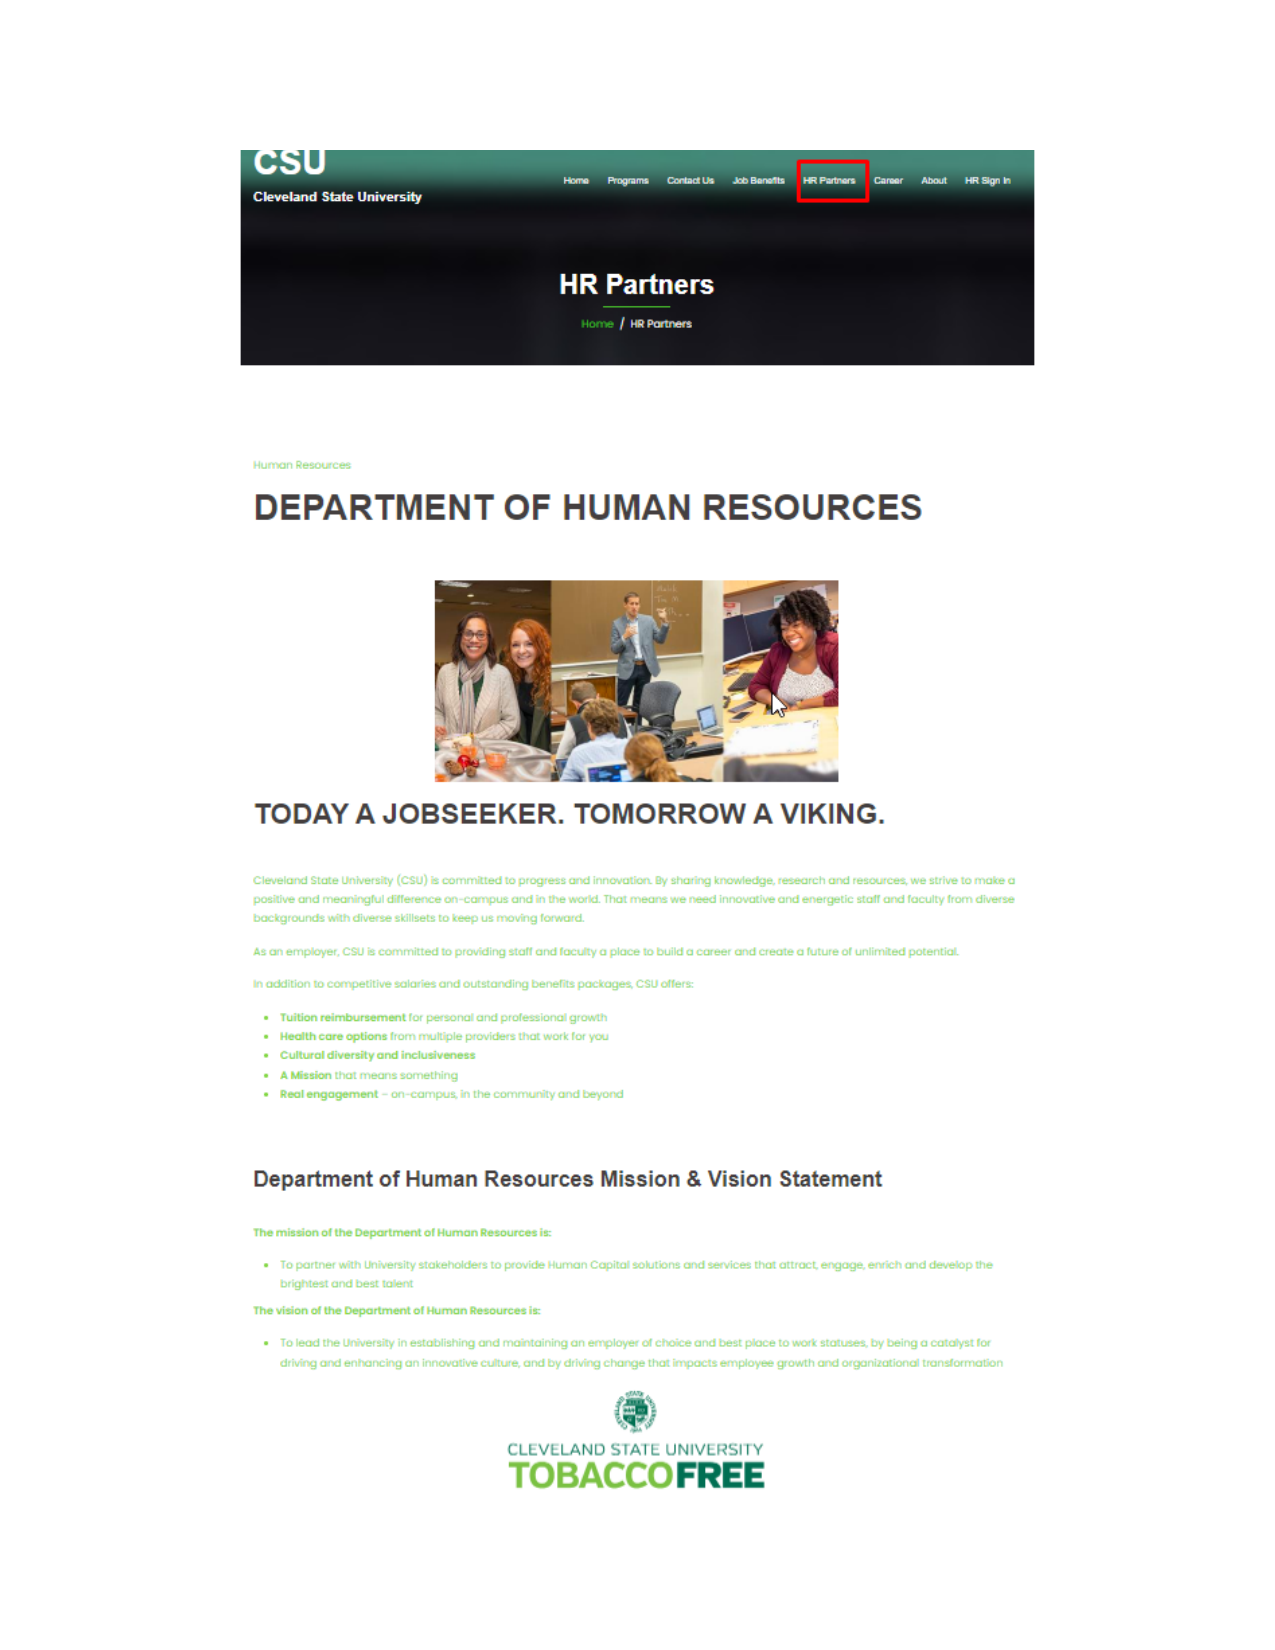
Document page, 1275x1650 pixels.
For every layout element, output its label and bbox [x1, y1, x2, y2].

picture [240, 150, 1035, 1500]
